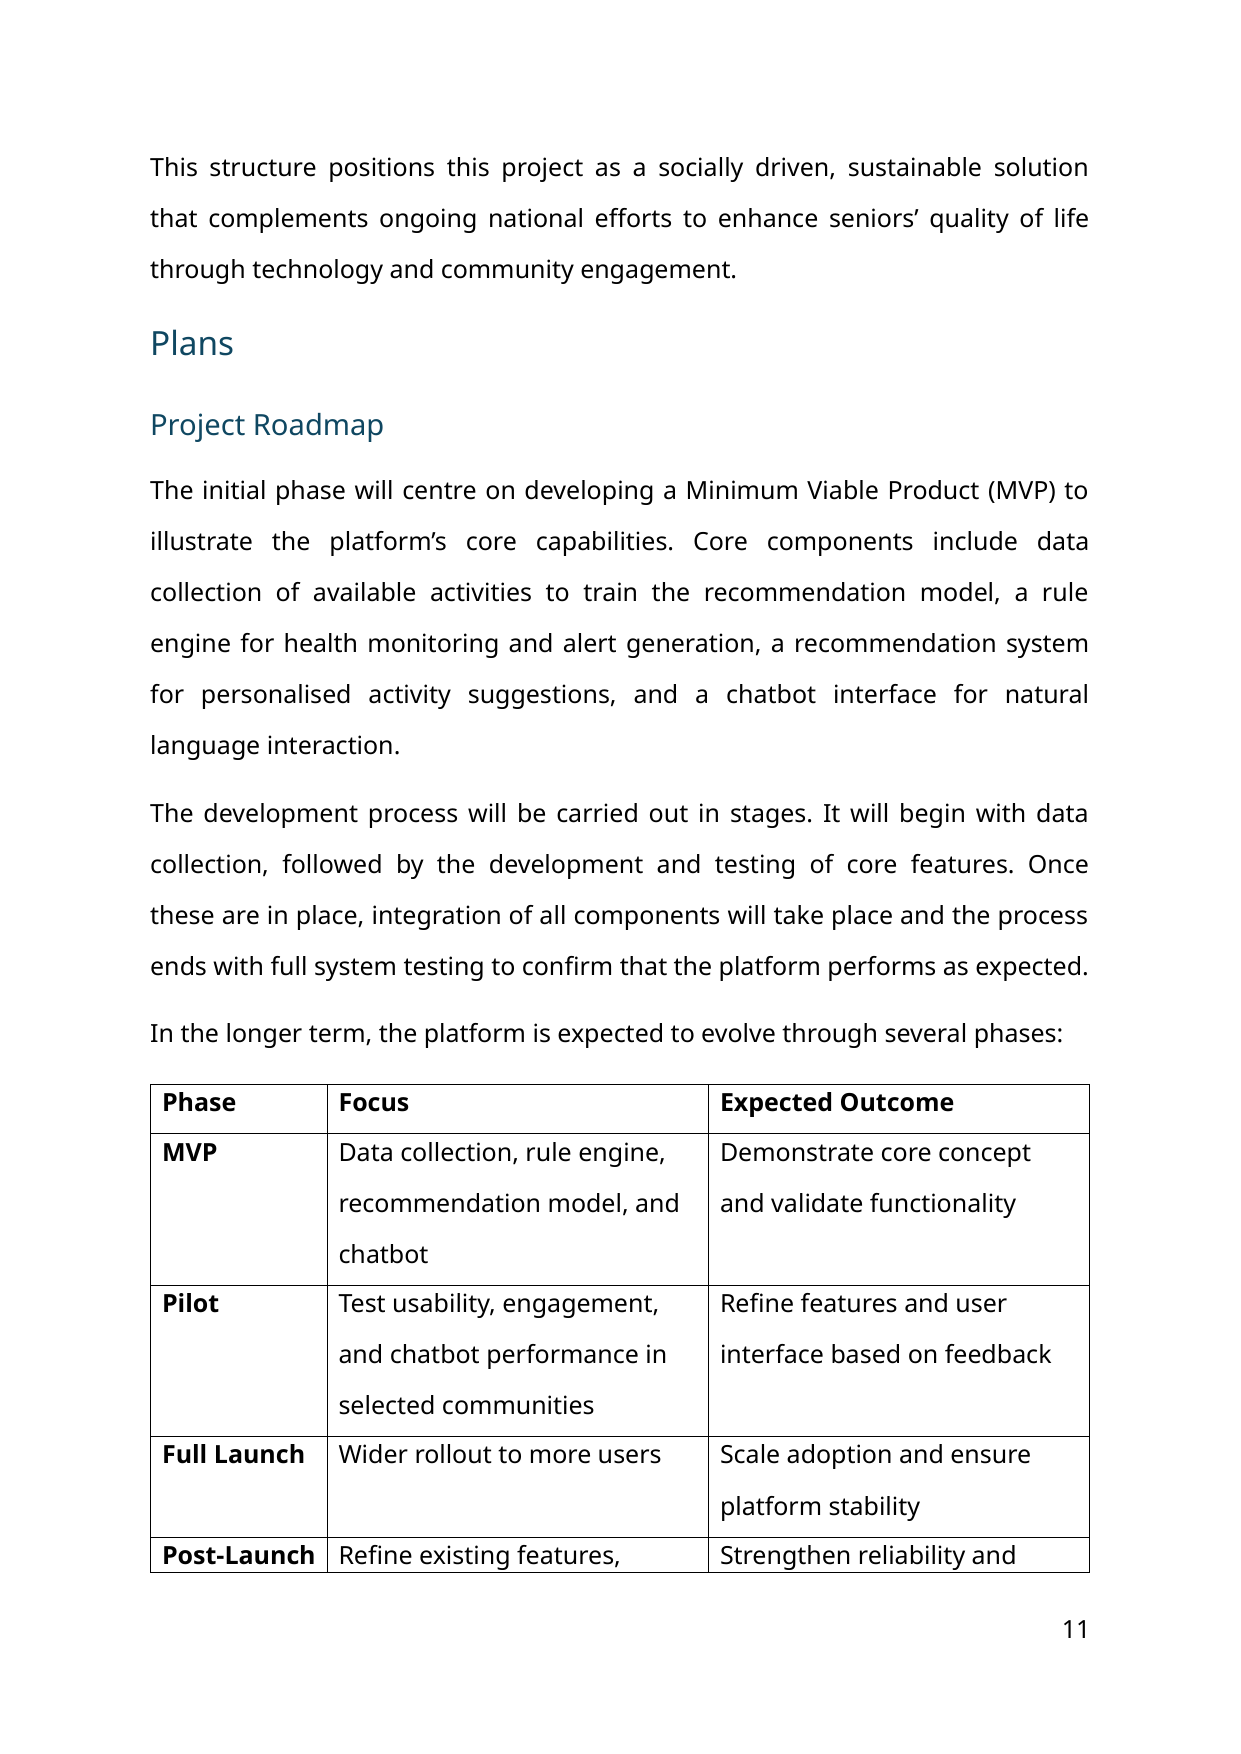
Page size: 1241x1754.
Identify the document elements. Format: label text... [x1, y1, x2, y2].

text In the longer term, the platform is expected to evolve through several phases: [150, 1016, 1090, 1050]
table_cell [328, 1538, 708, 1572]
table_cell MVP [151, 1134, 327, 1285]
table_header Expected Outcome [709, 1085, 1089, 1133]
subtitle Plans [150, 320, 1090, 365]
table_cell Refine features and user interface based on feedback [709, 1286, 1089, 1436]
text The initial phase will centre on developing a Minimum Viable Product (MVP) to illustrate the platform’s core capabilities. Core components include data collection of available activities to train the recommendation model, a rule engine for health monitoring and alert generation, a recommendation system for personalised activity suggestions, and a chatbot interface for natural language interaction. [150, 472, 1090, 762]
table_cell Wider rollout to more users [328, 1437, 708, 1537]
text This structure positions this project as a socially driven, sustainable solution that complements ongoing national efforts to enhance seniors’ quality of life through technology and community engagement. [150, 150, 1090, 286]
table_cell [151, 1538, 327, 1572]
table_cell Scale adoption and ensure platform stability [709, 1437, 1089, 1537]
table_cell Demonstrate core concept and validate functionality [709, 1134, 1089, 1285]
table_cell Test usability, engagement, and chatbot performance in selected communities [328, 1286, 708, 1436]
table_cell Full Launch [151, 1437, 327, 1537]
text The development process will be carried out in stages. It will begin with data collection, followed by the development and testing of core features. Once these are in place, integration of all components will take place and the process ends with full system testing to confirm that the platform performs as expected. [150, 795, 1090, 982]
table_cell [709, 1538, 1089, 1572]
subtitle Project Roadmap [150, 404, 1090, 444]
table_cell Pilot [151, 1286, 327, 1436]
table_header Phase [151, 1085, 327, 1133]
table_header Focus [328, 1085, 708, 1133]
table_cell Data collection, rule engine, recommendation model, and chatbot [328, 1134, 708, 1285]
